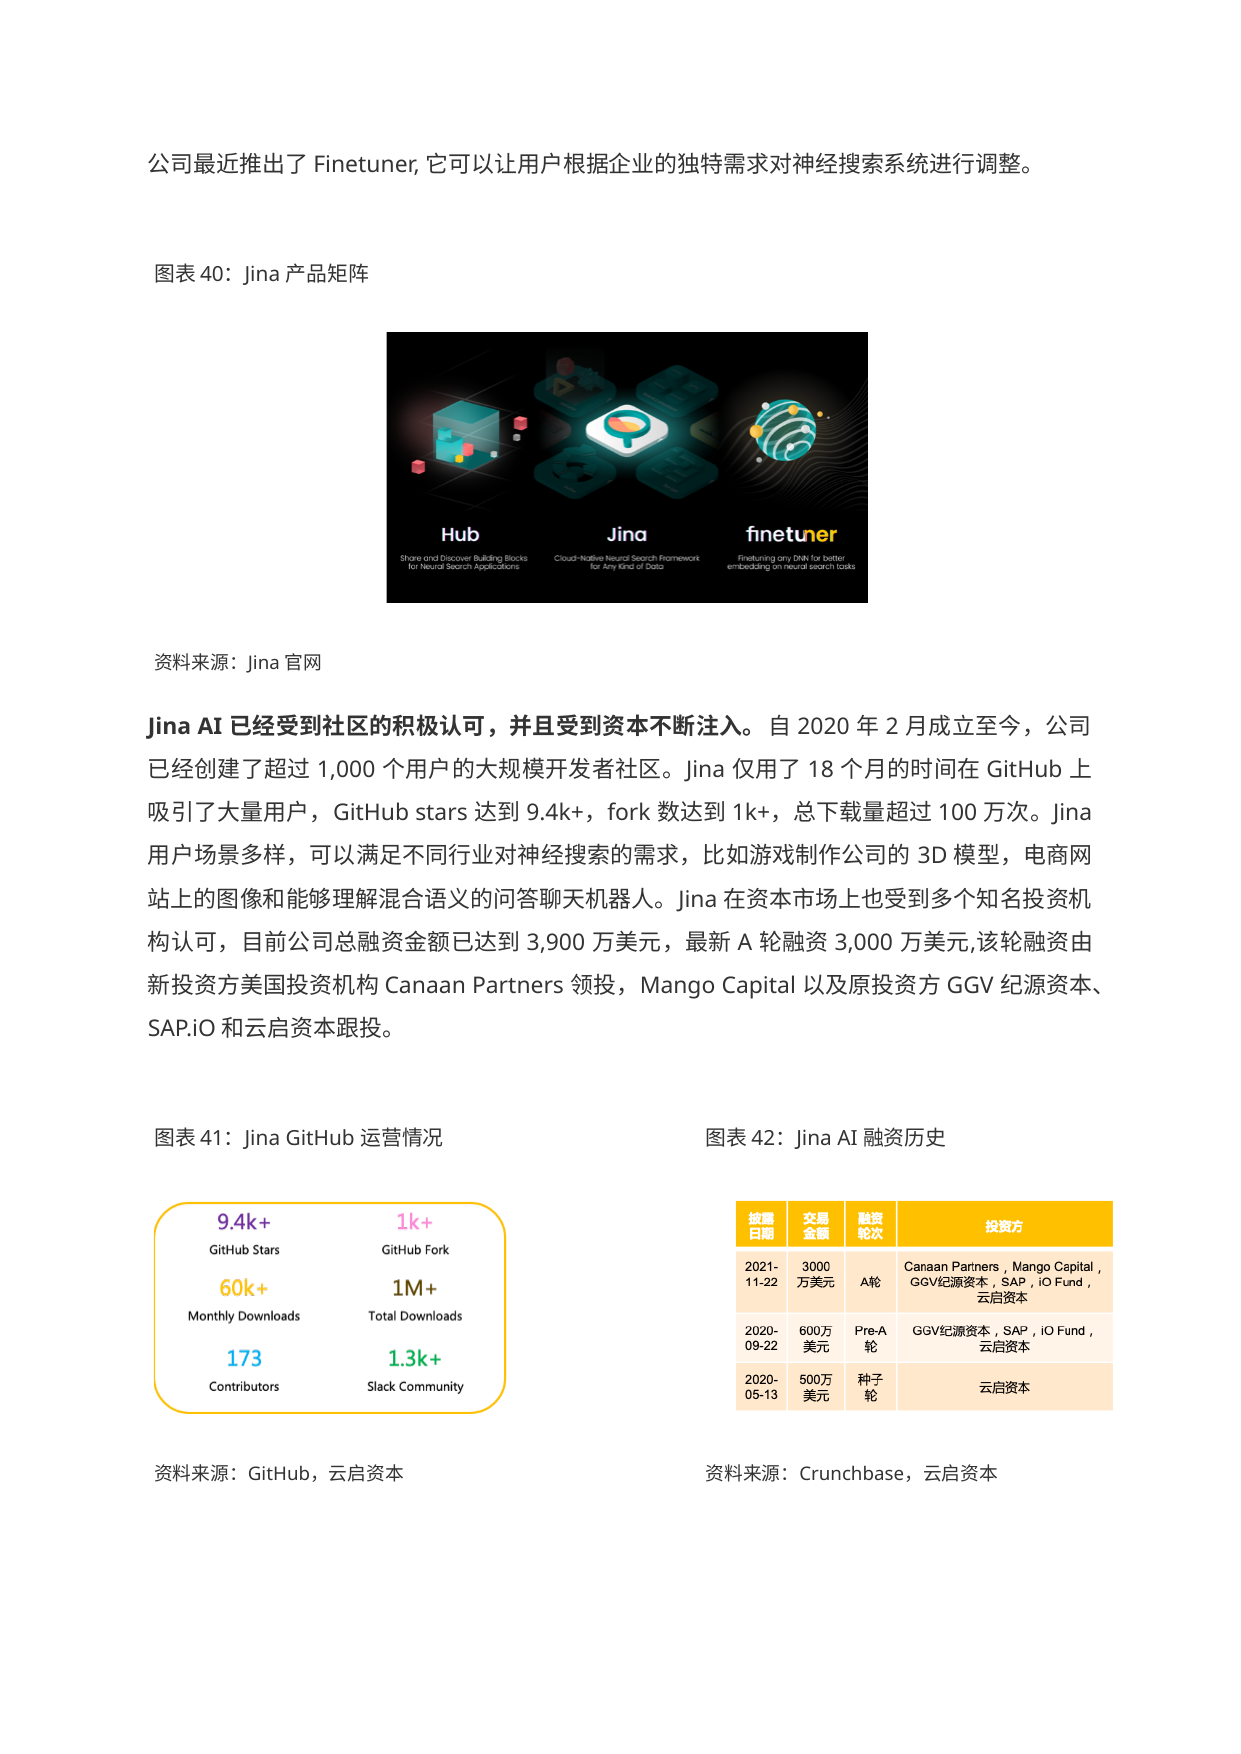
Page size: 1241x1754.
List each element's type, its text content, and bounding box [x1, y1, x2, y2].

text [148, 146, 1093, 179]
table_cell [699, 1178, 1176, 1440]
table_cell [148, 314, 1132, 629]
text Jina AI 已经受到社区的积极认可，并且受到资本不断注入。自 2020 年 2 月成立至今，公司已经创建了超过 1,000 个用户的大规模开发者社区。Jina 仅用了 18 个月的时间在 GitHub 上吸引了大量用户，GitHub stars 达到 9.4k+，fork 数达到 1k+，总下载量超过 100 万次。Jina 用户场景多样，可以满足不同行业对神经搜索的需求，比如游戏制作公司的 3D 模型，电商网站上的图像和能够理解混合语义的问答聊天机器人。Jina 在资本市场上也受到多个知名投资机构认可，目前公司总融资金额已达到 3,900 万美元，最新 A 轮融资 3,000 万美元,该轮融资由新投资方美国投资机构 Canaan Partners 领投，Mango Capital 以及原投资方 GGV 纪源资本、SAP.iO 和云启资本跟投。 [148, 707, 1093, 1043]
table_header 图表42：Jina AI 融资历史 [699, 1103, 1176, 1178]
picture [153, 1196, 507, 1414]
table_cell [148, 1178, 699, 1440]
table_header 图表40：Jina 产品矩阵 [148, 239, 1132, 314]
table_cell 资料来源：GitHub，云启资本 [148, 1440, 699, 1512]
table_cell 资料来源：Jina 官网 [148, 629, 1132, 701]
table_cell 资料来源：Crunchbase，云启资本 [699, 1440, 1176, 1512]
picture [386, 332, 868, 603]
table_header 图表41：Jina GitHub 运营情况 [148, 1103, 699, 1178]
picture [734, 1199, 1116, 1412]
